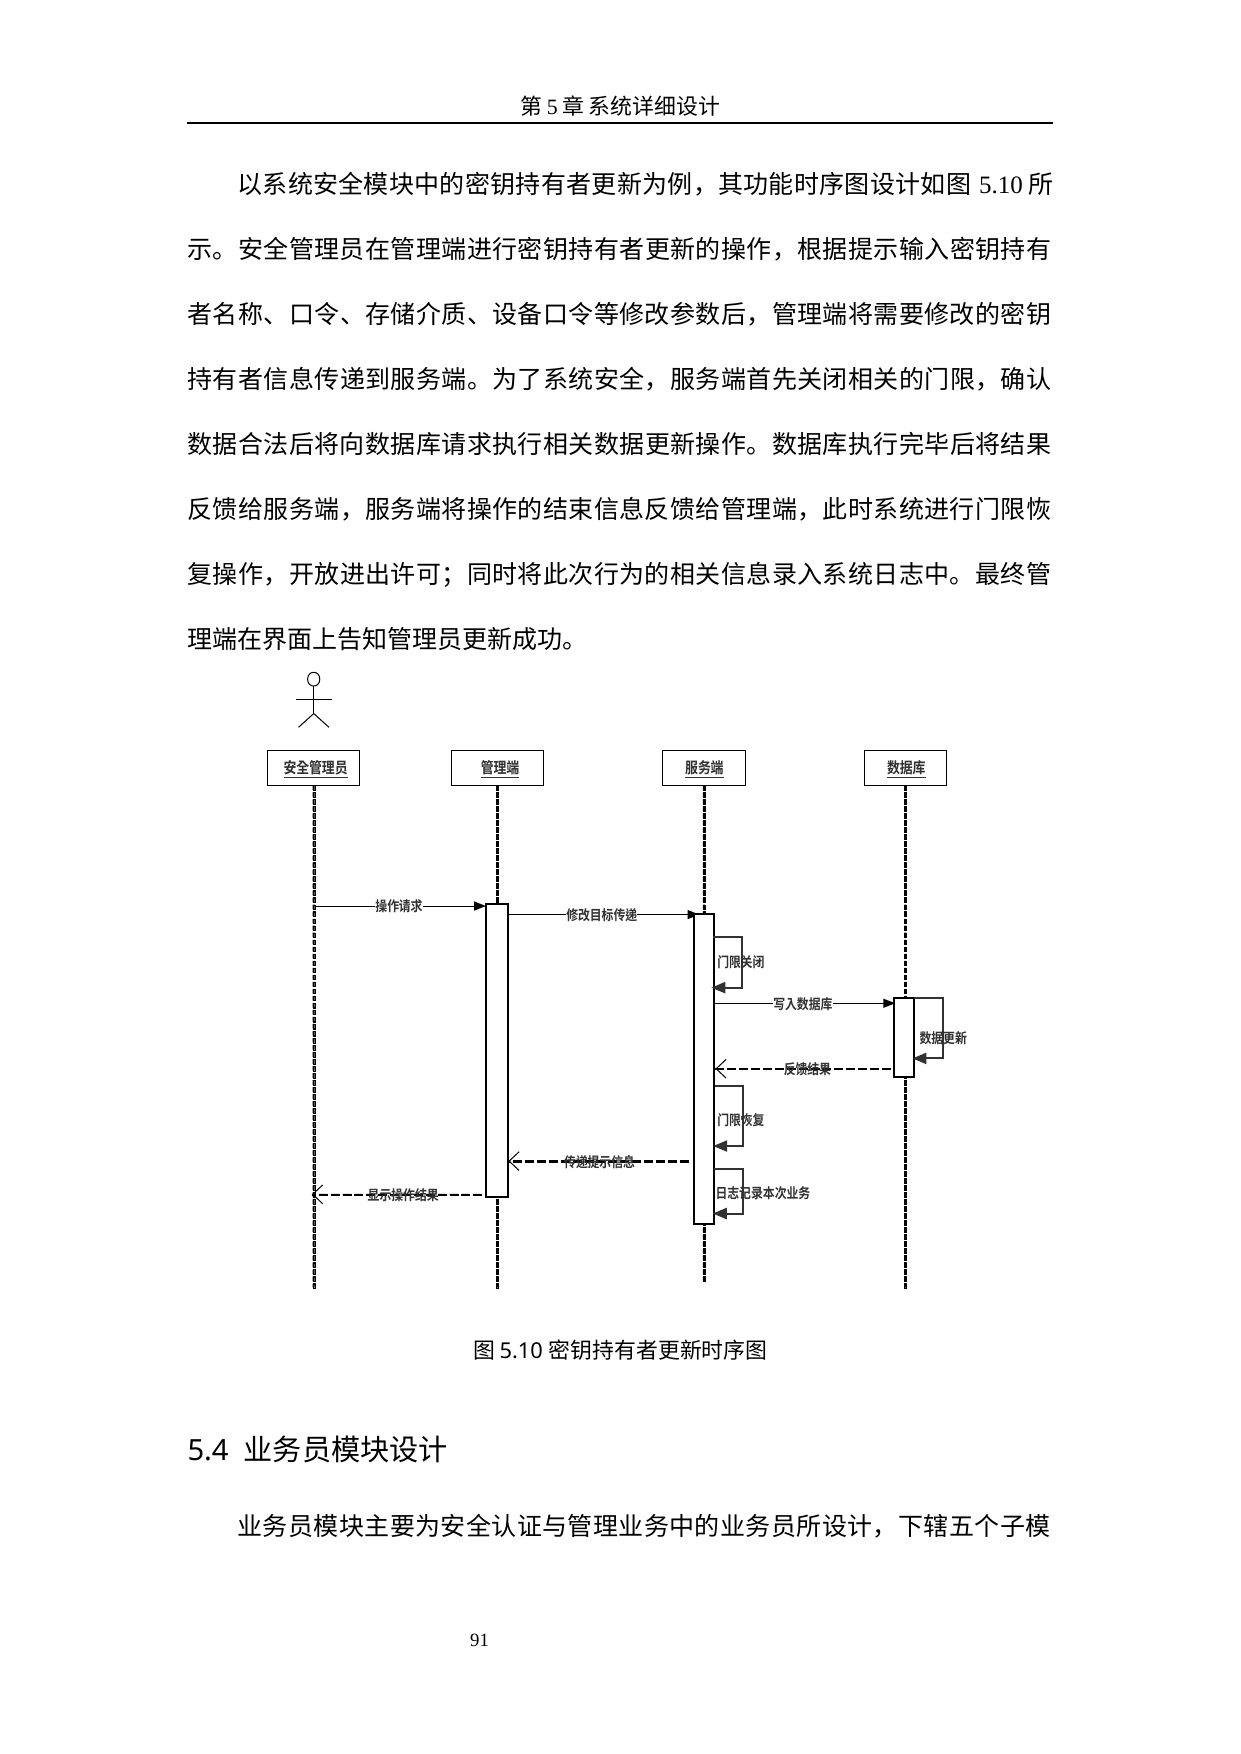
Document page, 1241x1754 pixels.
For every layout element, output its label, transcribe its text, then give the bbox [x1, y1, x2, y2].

text 5.4 业务员模块设计 [187, 1415, 1053, 1480]
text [187, 1492, 1053, 1557]
text 图5.10 密钥持有者更新时序图 [187, 1332, 1053, 1365]
text 以系统安全模块中的密钥持有者更新为例，其功能时序图设计如图5.10所示。安全管理员在管理端进行密钥持有者更新的操作，根据提示输入密钥持有者名称、口令、存储介质、设备口令等修改参数后，管理端将需要修改的密钥持有者信息传递到服务端。为了系统安全，服务端首先关闭相关的门限，确认数据合法后将向数据库请求执行相关数据更新操作。数据库执行完毕后将结果反馈给服务端，服务端将操作的结束信息反馈给管理端，此时系统进行门限恢复操作，开放进出许可；同时将此次行为的相关信息录入系统日志中。最终管理端在界面上告知管理员更新成功。 [187, 150, 1053, 670]
